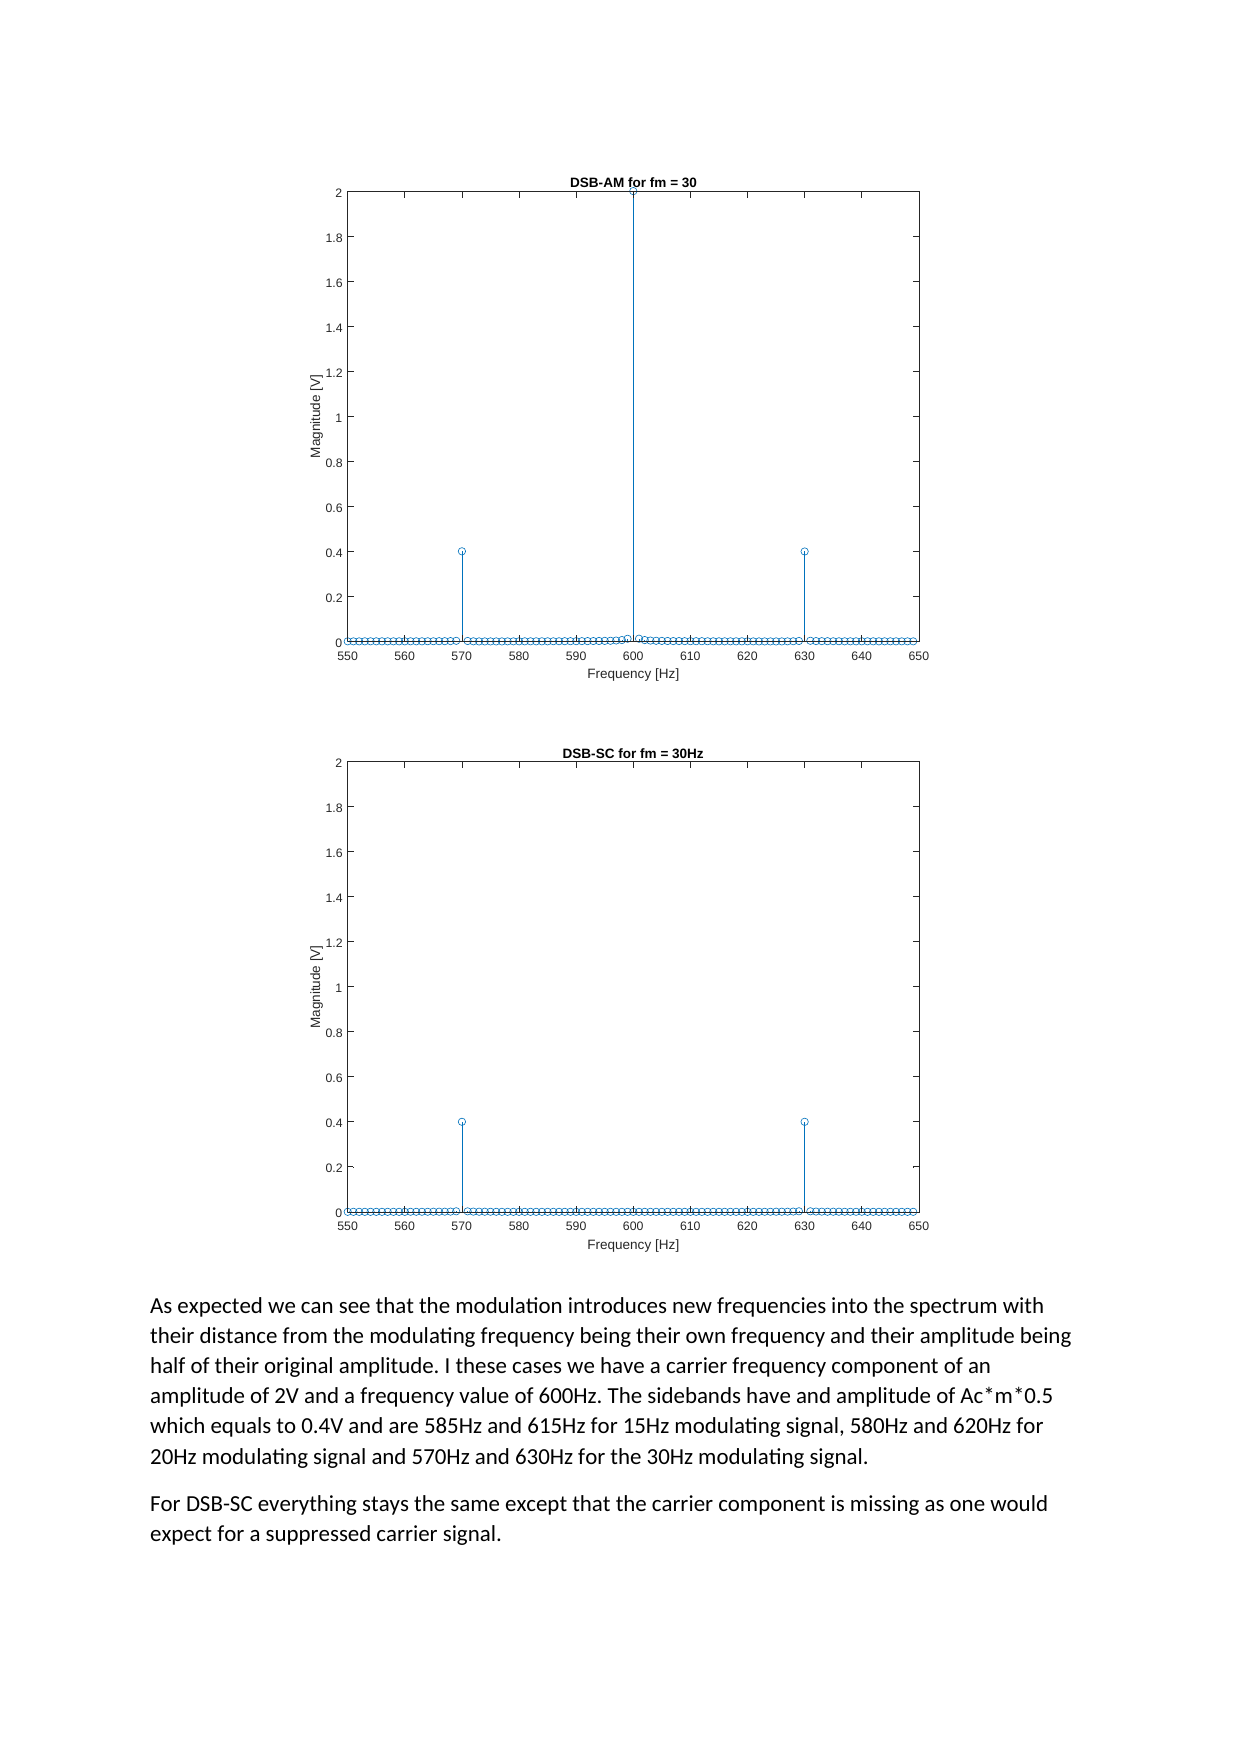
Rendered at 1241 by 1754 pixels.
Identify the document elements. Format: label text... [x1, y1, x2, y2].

text For DSB-SC everything stays the same except that the carrier component is missing as one would expect for a suppressed carrier signal. [150, 1489, 1090, 1547]
text As expected we can see that the modulation introduces new frequencies into the spectrum with their distance from the modulating frequency being their own frequency and their amplitude being half of their original amplitude. I these cases we have a carrier frequency component of an amplitude of 2V and a frequency value of 600Hz. The sidebands have and amplitude of Ac*m*0.5 which equals to 0.4V and are 585Hz and 615Hz for 15Hz modulating signal, 580Hz and 620Hz for 20Hz modulating signal and 570Hz and 630Hz for the 30Hz modulating signal. [150, 1291, 1090, 1470]
